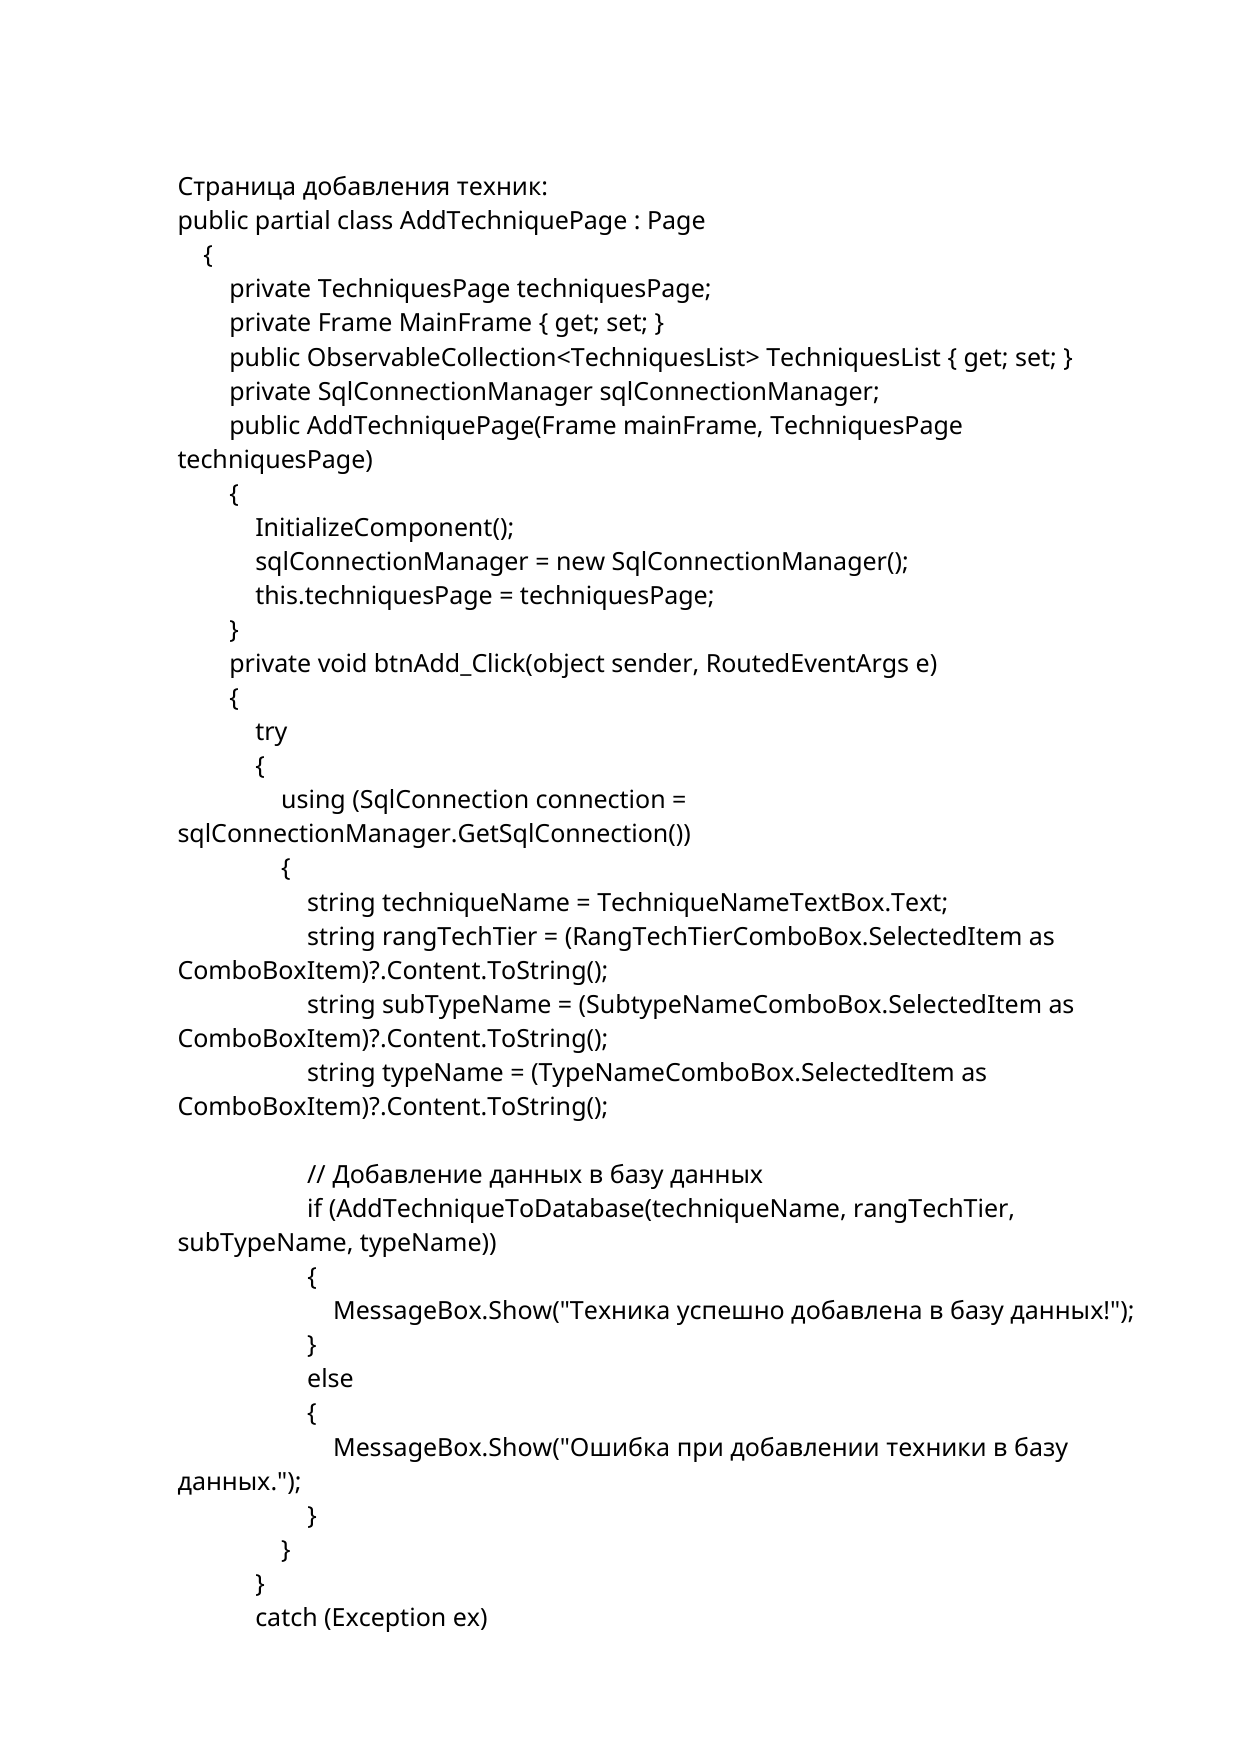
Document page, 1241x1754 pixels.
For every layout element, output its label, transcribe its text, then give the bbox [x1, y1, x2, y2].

text string subTypeName = (SubtypeNameComboBox.SelectedItem as ComboBoxItem)?.Content.ToString(); [177, 986, 1152, 1054]
text public AddTechniquePage(Frame mainFrame, TechniquesPage techniquesPage) [177, 407, 1152, 475]
text private void btnAdd_Click(object sender, RoutedEventArgs e) [177, 646, 1152, 680]
text public ObservableCollection<TechniquesList> TechniquesList { get; set; } [177, 339, 1152, 373]
text string rangTechTier = (RangTechTierComboBox.SelectedItem as ComboBoxItem)?.Content.ToString(); [177, 918, 1152, 986]
text string techniqueName = TechniqueNameTextBox.Text; [177, 884, 1152, 918]
text } [177, 1531, 1152, 1565]
text } [177, 612, 1152, 646]
text private Frame MainFrame { get; set; } [177, 305, 1152, 339]
text { [177, 1259, 1152, 1293]
text { [177, 475, 1152, 509]
text catch (Exception ex) [177, 1599, 1152, 1633]
text Страница добавления техник: public partial class AddTechniquePage : Page [177, 169, 1152, 237]
text using (SqlConnection connection = sqlConnectionManager.GetSqlConnection()) [177, 782, 1152, 850]
text { [177, 680, 1152, 714]
text { [177, 850, 1152, 884]
text if (AddTechniqueToDatabase(techniqueName, rangTechTier, subTypeName, typeName)) [177, 1191, 1152, 1259]
text { [177, 748, 1152, 782]
text try [177, 714, 1152, 748]
text // Добавление данных в базу данных [177, 1157, 1152, 1191]
text MessageBox.Show("Техника успешно добавлена в базу данных!"); [177, 1293, 1152, 1327]
text string typeName = (TypeNameComboBox.SelectedItem as ComboBoxItem)?.Content.ToString(); [177, 1054, 1152, 1123]
text private TechniquesPage techniquesPage; [177, 271, 1152, 305]
text else [177, 1361, 1152, 1395]
text MessageBox.Show("Ошибка при добавлении техники в базу данных."); [177, 1429, 1152, 1497]
text InitializeComponent(); [177, 509, 1152, 543]
text } [177, 1497, 1152, 1531]
text } [177, 1327, 1152, 1361]
text this.techniquesPage = techniquesPage; [177, 578, 1152, 612]
text private SqlConnectionManager sqlConnectionManager; [177, 373, 1152, 407]
text { [177, 237, 1152, 271]
text { [177, 1395, 1152, 1429]
text sqlConnectionManager = new SqlConnectionManager(); [177, 543, 1152, 578]
text } [177, 1565, 1152, 1599]
